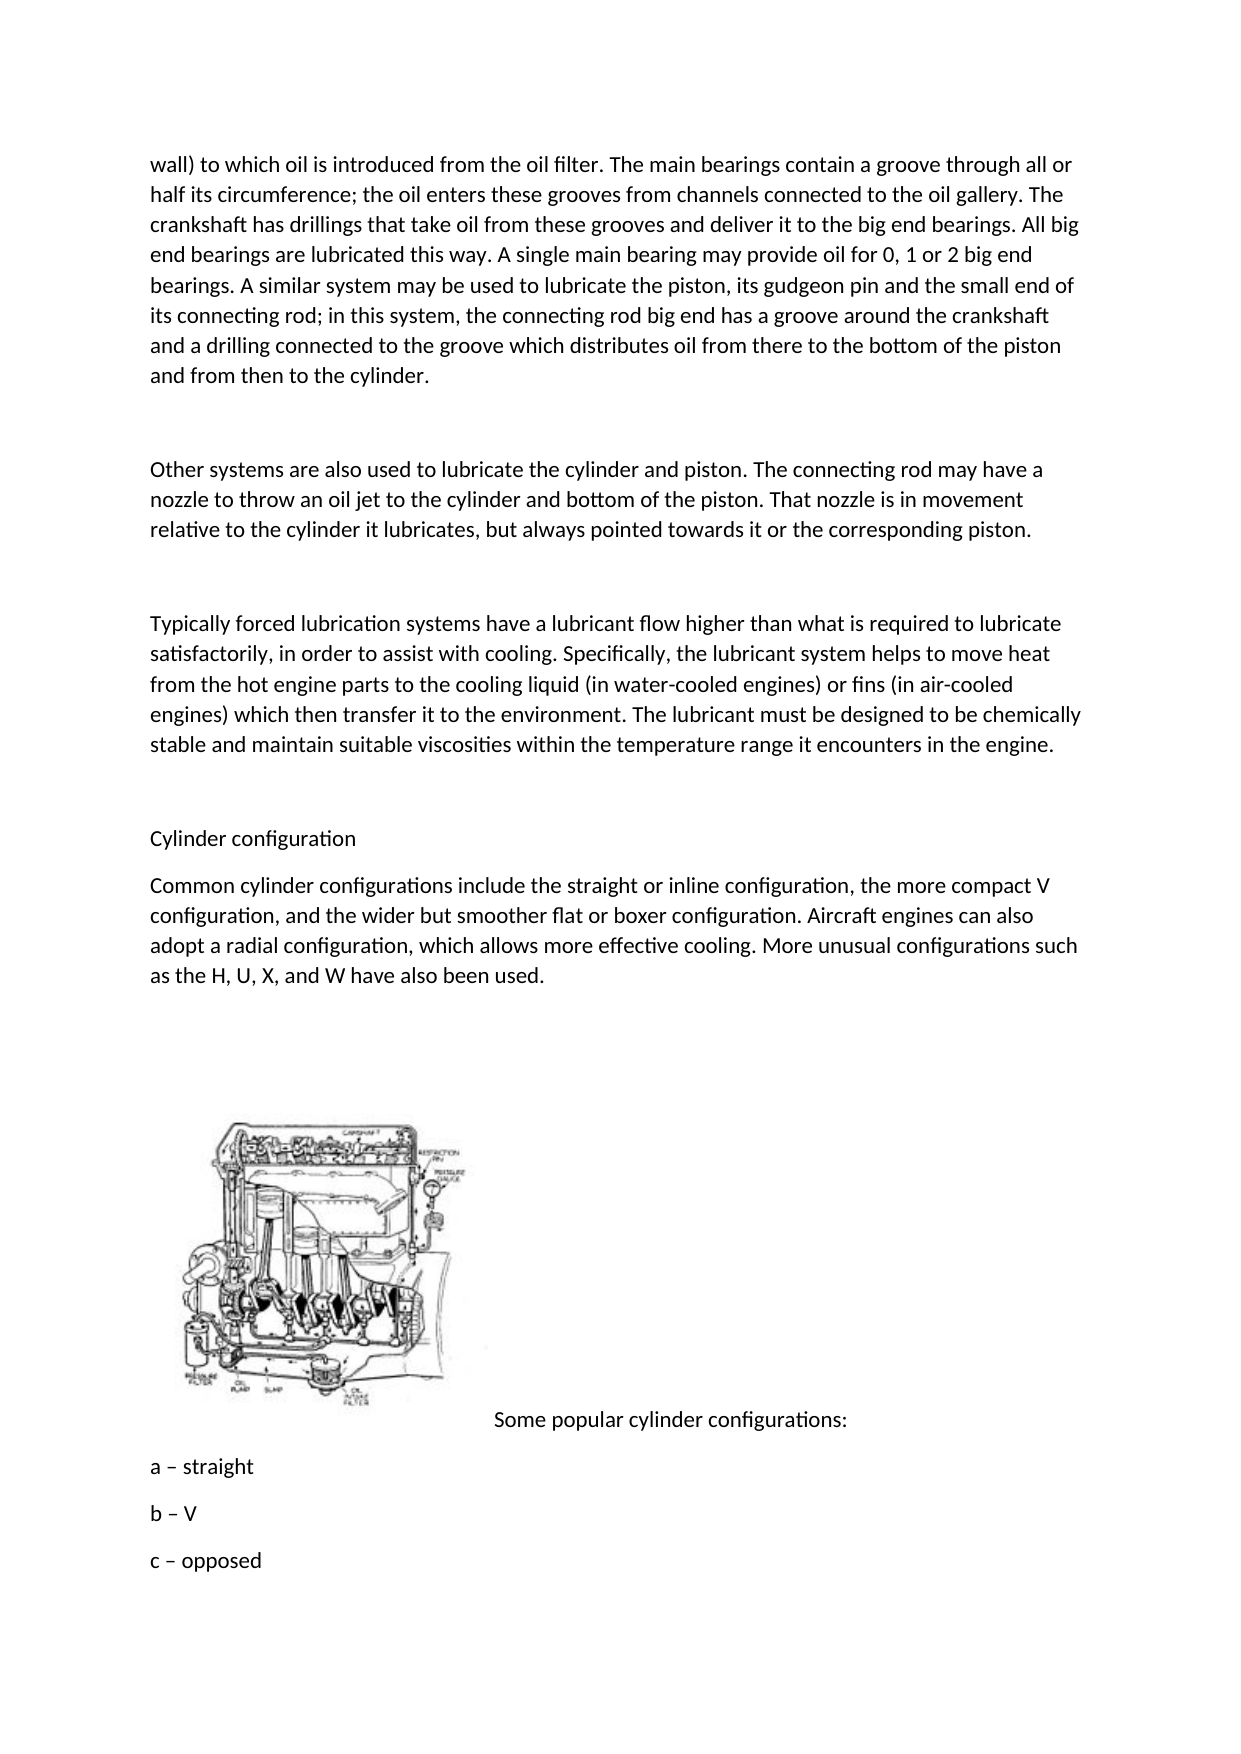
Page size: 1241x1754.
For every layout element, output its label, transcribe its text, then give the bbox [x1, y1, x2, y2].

text c – opposed [150, 1546, 1090, 1574]
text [150, 150, 1090, 389]
picture [150, 1102, 494, 1428]
text Typically forced lubrication systems have a lubricant flow higher than what is required to lubricate satisfactorily, in order to assist with cooling. Specifically, the lubricant system helps to move heat from the hot engine parts to the cooling liquid (in water-cooled engines) or fins (in air-cooled engines) which then transfer it to the environment. The lubricant must be designed to be chemically stable and maintain suitable viscosities within the temperature range it encounters in the engine. [150, 609, 1090, 758]
text Cylinder configuration [150, 824, 1090, 852]
text b – V [150, 1499, 1090, 1527]
text Other systems are also used to lubricate the cylinder and piston. The connecting rod may have a nozzle to throw an oil jet to the cylinder and bottom of the piston. That nozzle is in movement relative to the cylinder it lubricates, but always pointed towards it or the corresponding piston. [150, 455, 1090, 544]
text Common cylinder configurations include the straight or inline configuration, the more compact V configuration, and the wider but smoother flat or boxer configuration. Aircraft engines can also adopt a radial configuration, which allows more effective cooling. More unusual configurations such as the H, U, X, and W have also been used. [150, 871, 1090, 989]
text a – straight [150, 1452, 1090, 1480]
